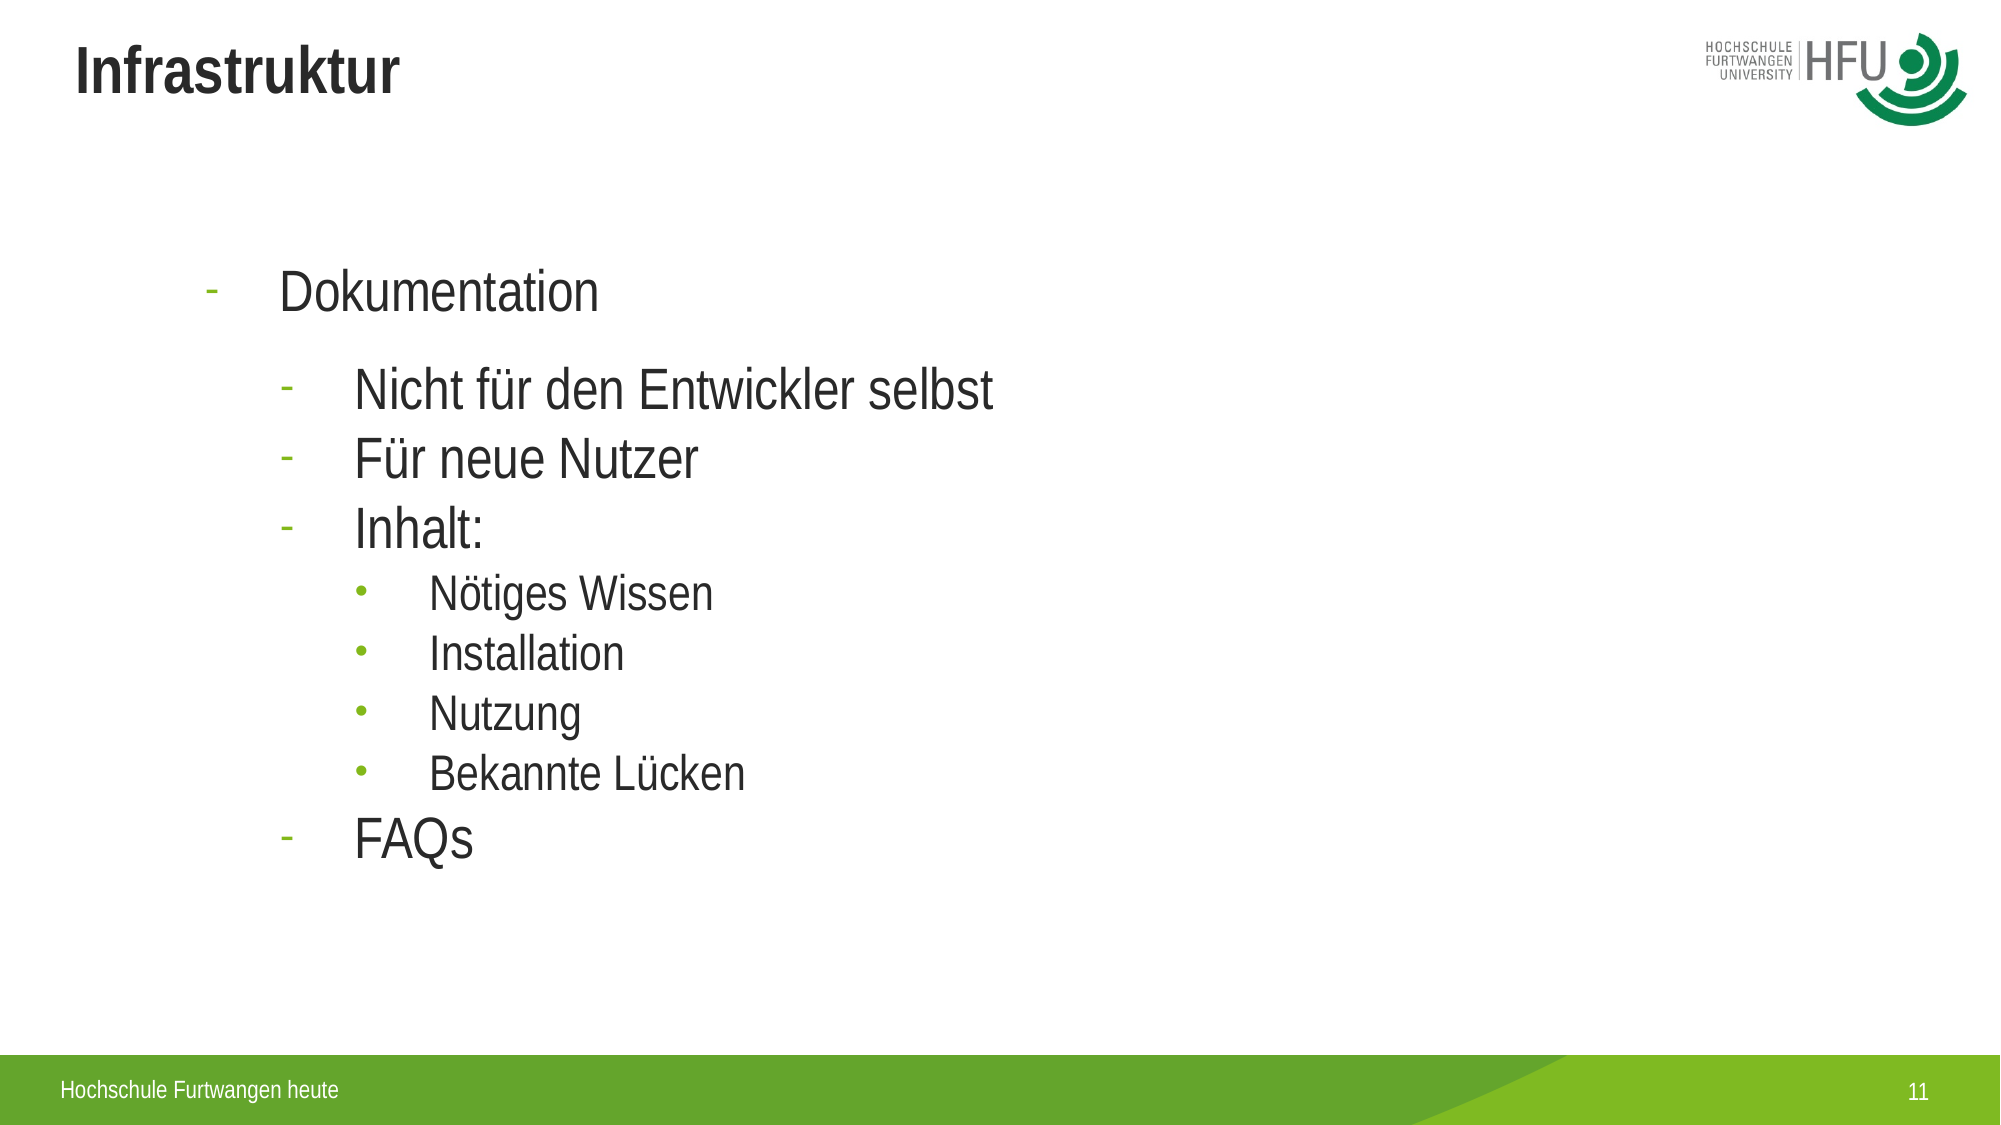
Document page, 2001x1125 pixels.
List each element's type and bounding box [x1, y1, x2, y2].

picture [1689, 19, 1981, 138]
picture [1605, 1055, 2000, 1125]
picture [0, 1055, 114, 1125]
